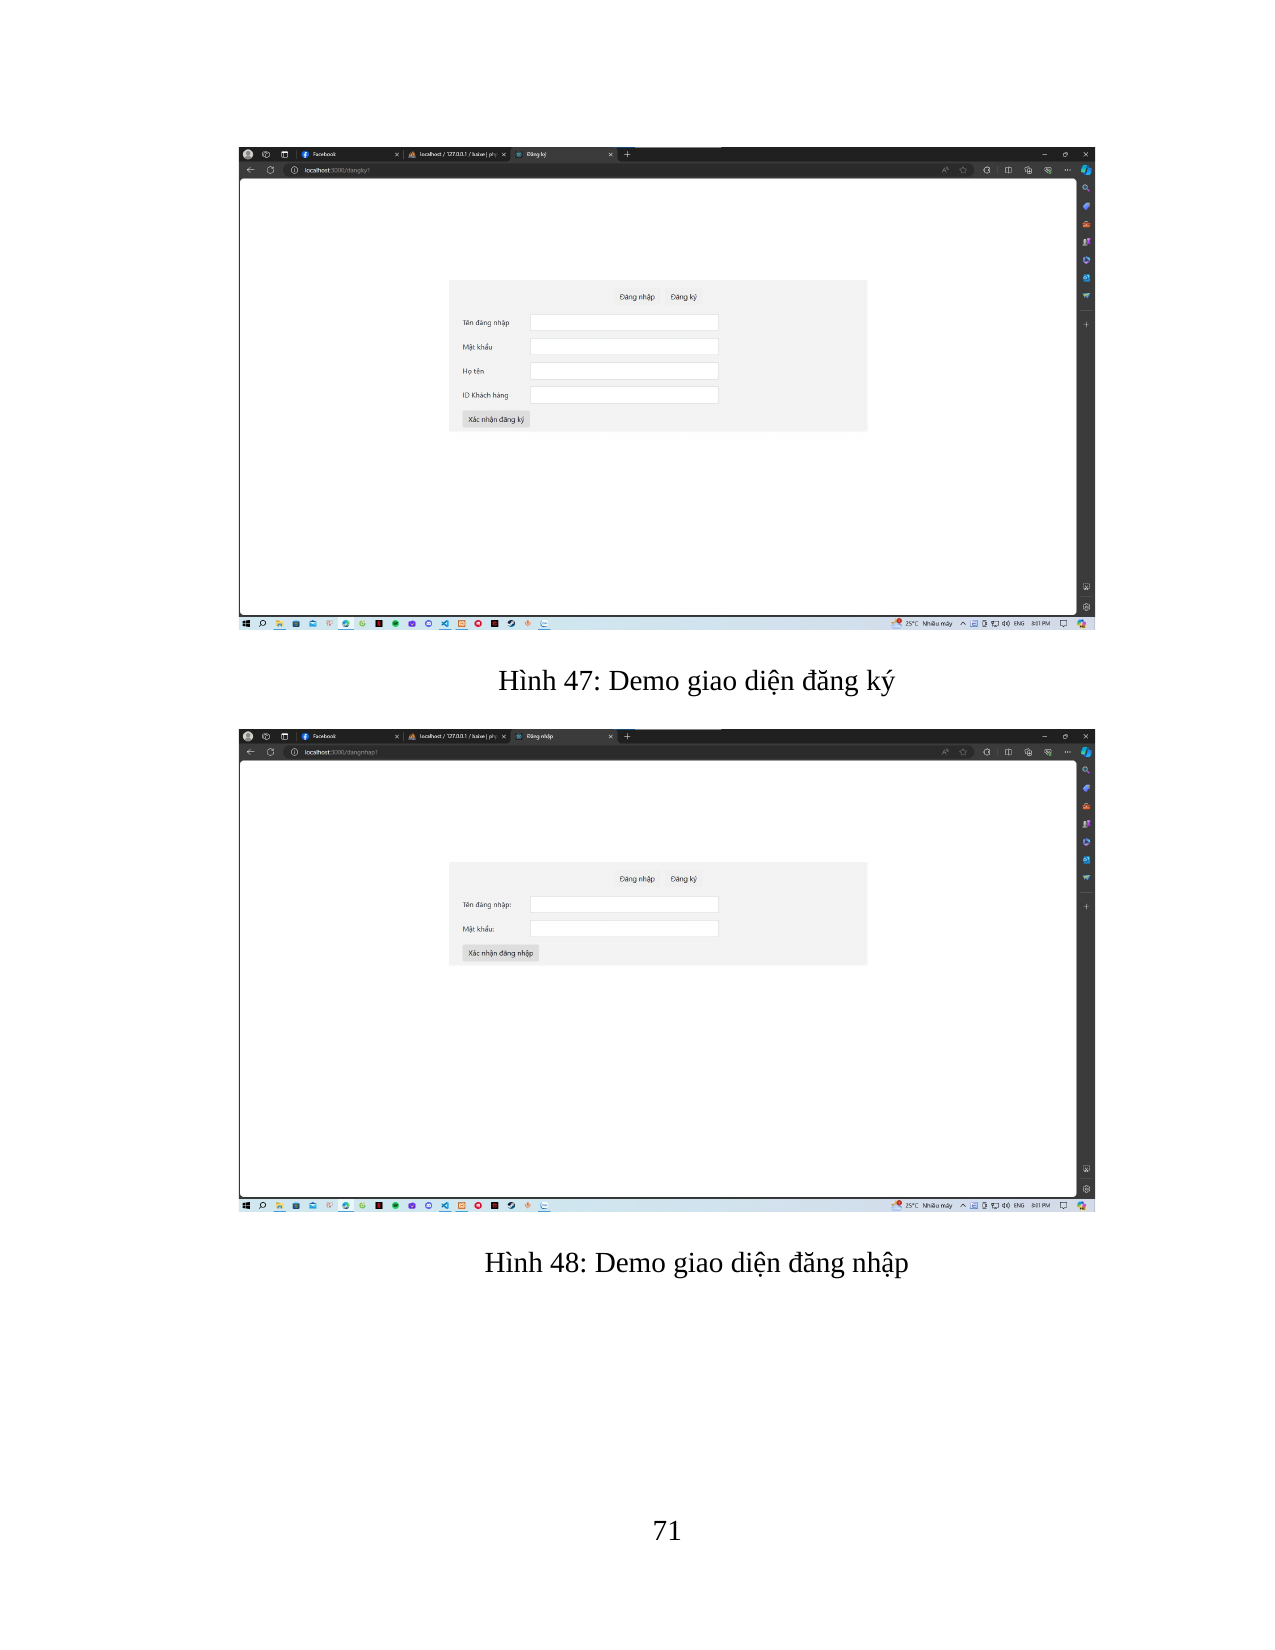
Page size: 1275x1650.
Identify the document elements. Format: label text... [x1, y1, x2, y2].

text Hình 47: Demo giao diện đăng ký [177, 663, 1157, 696]
picture [238, 729, 1096, 1212]
picture [238, 147, 1096, 630]
text Hình 48: Demo giao diện đăng nhập [177, 1245, 1157, 1278]
